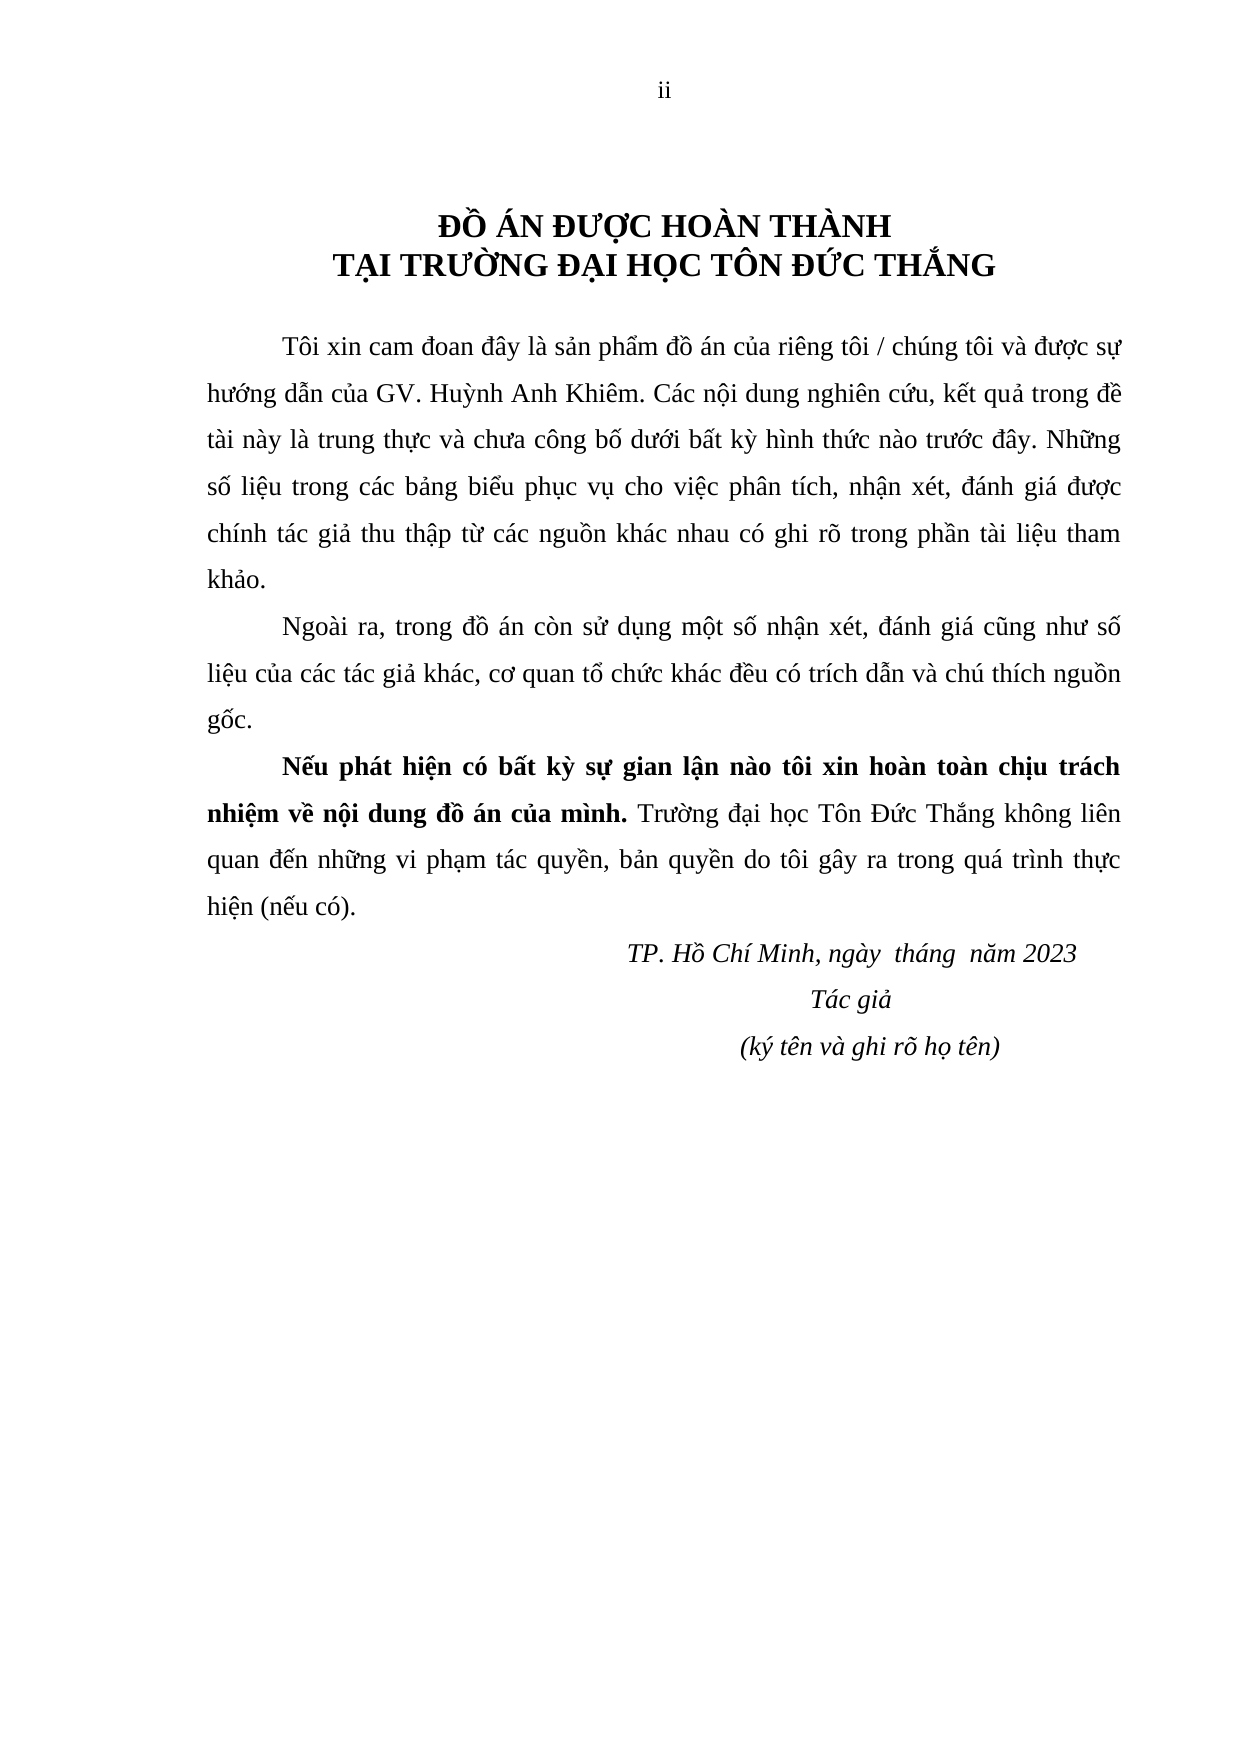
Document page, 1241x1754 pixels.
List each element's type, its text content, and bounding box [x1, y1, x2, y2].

text ĐỒ ÁN ĐƯỢC HOÀN THÀNH [207, 207, 1122, 245]
text Ngoài ra, trong đồ án còn sử dụng một số nhận xét, đánh giá cũng như số liệu của các tác giả khác, cơ quan tổ chức khác đều có trích dẫn và chú thích nguồn gốc. [207, 610, 1122, 734]
text (ký tên và ghi rõ họ tên) [207, 1030, 1122, 1061]
text Tôi xin cam đoan đây là sản phẩm đồ án của riêng tôi / chúng tôi và được sự hướng dẫn của GV. Huỳnh Anh Khiêm. Các nội dung nghiên cứu, kết quả trong đề tài này là trung thực và chưa công bố dưới bất kỳ hình thức nào trước đây. Những số liệu trong các bảng biểu phục vụ cho việc phân tích, nhận xét, đánh giá được chính tác giả thu thập từ các nguồn khác nhau có ghi rõ trong phần tài liệu tham khảo. [207, 330, 1122, 594]
text TẠI TRƯỜNG ĐẠI HỌC TÔN ĐỨC THẮNG [207, 245, 1122, 283]
text Tác giả [582, 983, 1122, 1014]
text TP. Hồ Chí Minh, ngày tháng năm 2023 [582, 937, 1122, 968]
text Nếu phát hiện có bất kỳ sự gian lận nào tôi xin hoàn toàn chịu trách nhiệm về nội dung đồ án của mình. Trường đại học Tôn Đức Thắng không liên quan đến những vi phạm tác quyền, bản quyền do tôi gây ra trong quá trình thực hiện (nếu có). [207, 750, 1122, 921]
